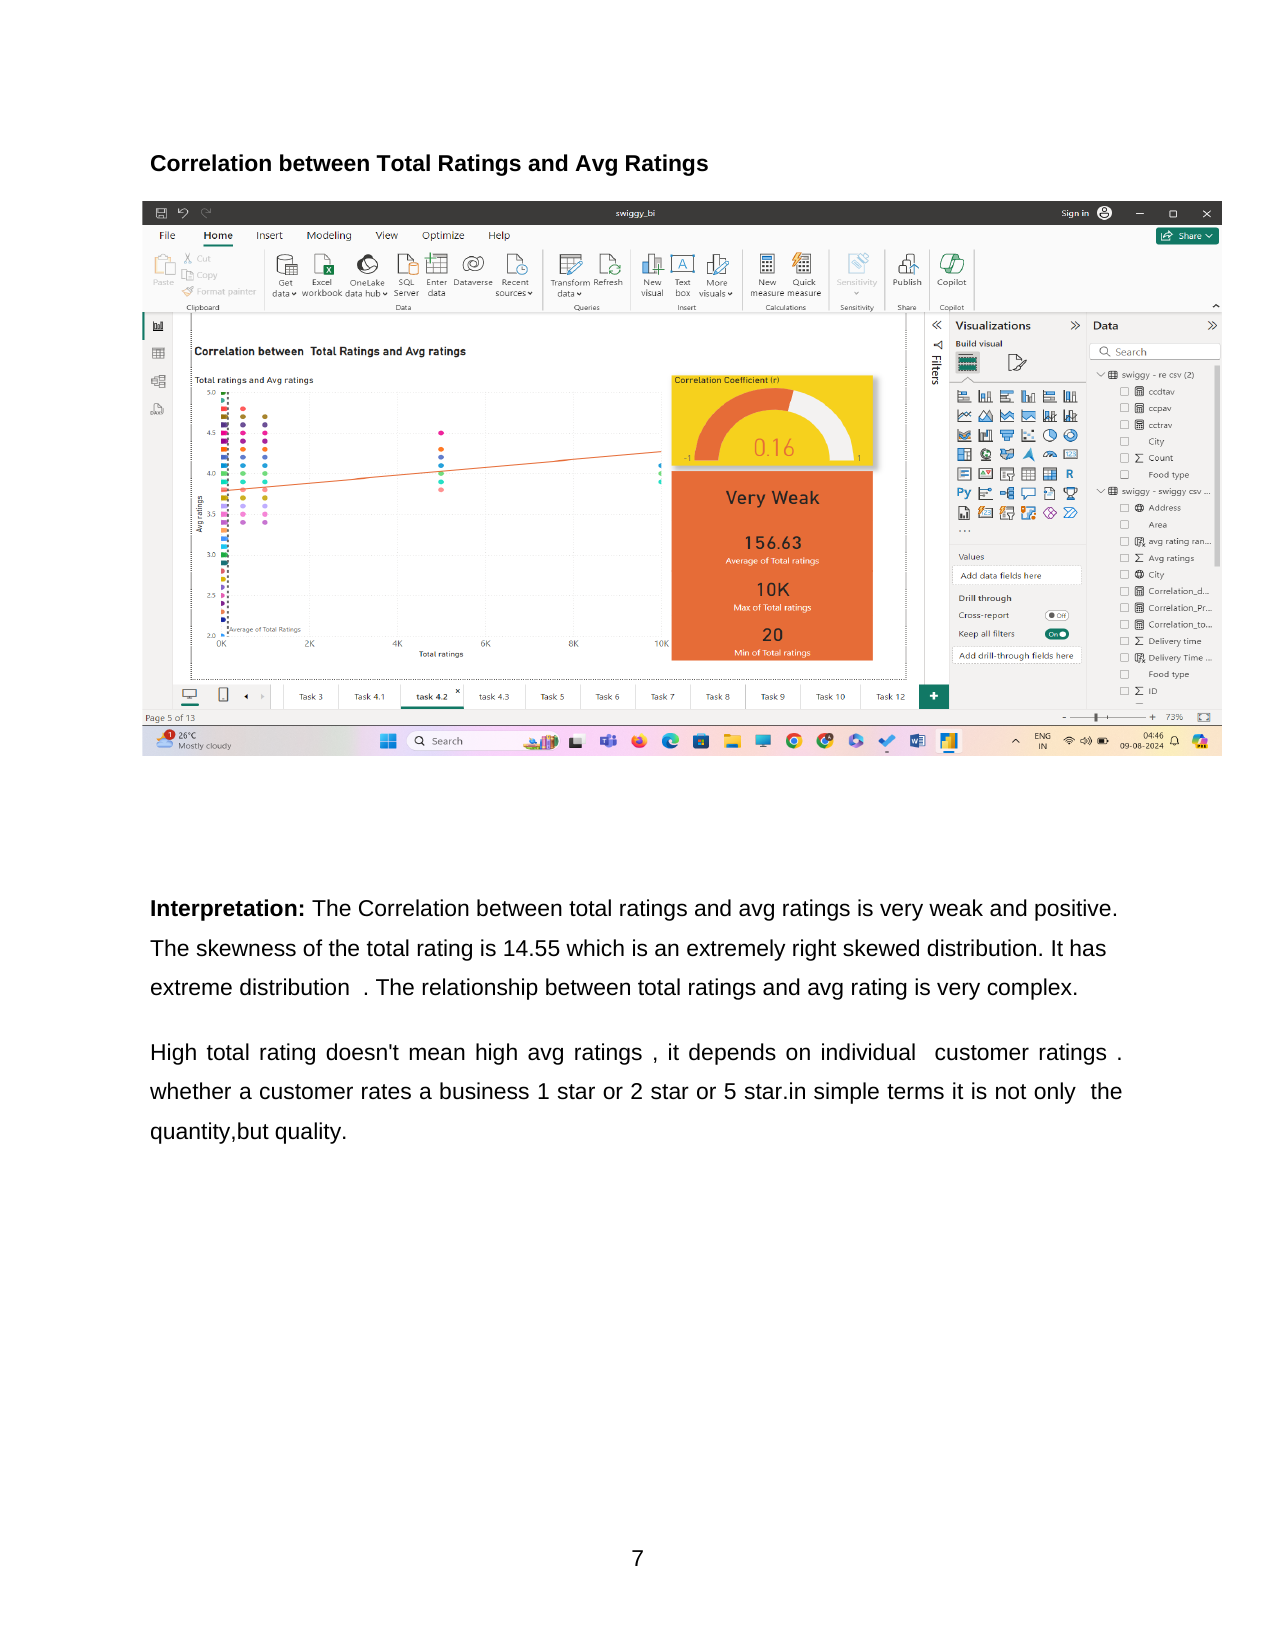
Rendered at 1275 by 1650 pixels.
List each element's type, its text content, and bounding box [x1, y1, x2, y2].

text Correlation between Total Ratings and Avg Ratings [150, 150, 1125, 176]
text Interpretation: The Correlation between total ratings and avg ratings is very weak and positive. The skewness of the total rating is 14.55 which is an extremely right skewed distribution. It has extreme distribution . The relationship between total ratings and avg rating is very complex. [150, 895, 1125, 1001]
text High total rating doesn't mean high avg ratings , it depends on individual customer ratings . whether a customer rates a business 1 star or 2 star or 5 star.in simple terms it is not only the quantity,but quality. [150, 1039, 1125, 1144]
picture [142, 201, 1222, 756]
